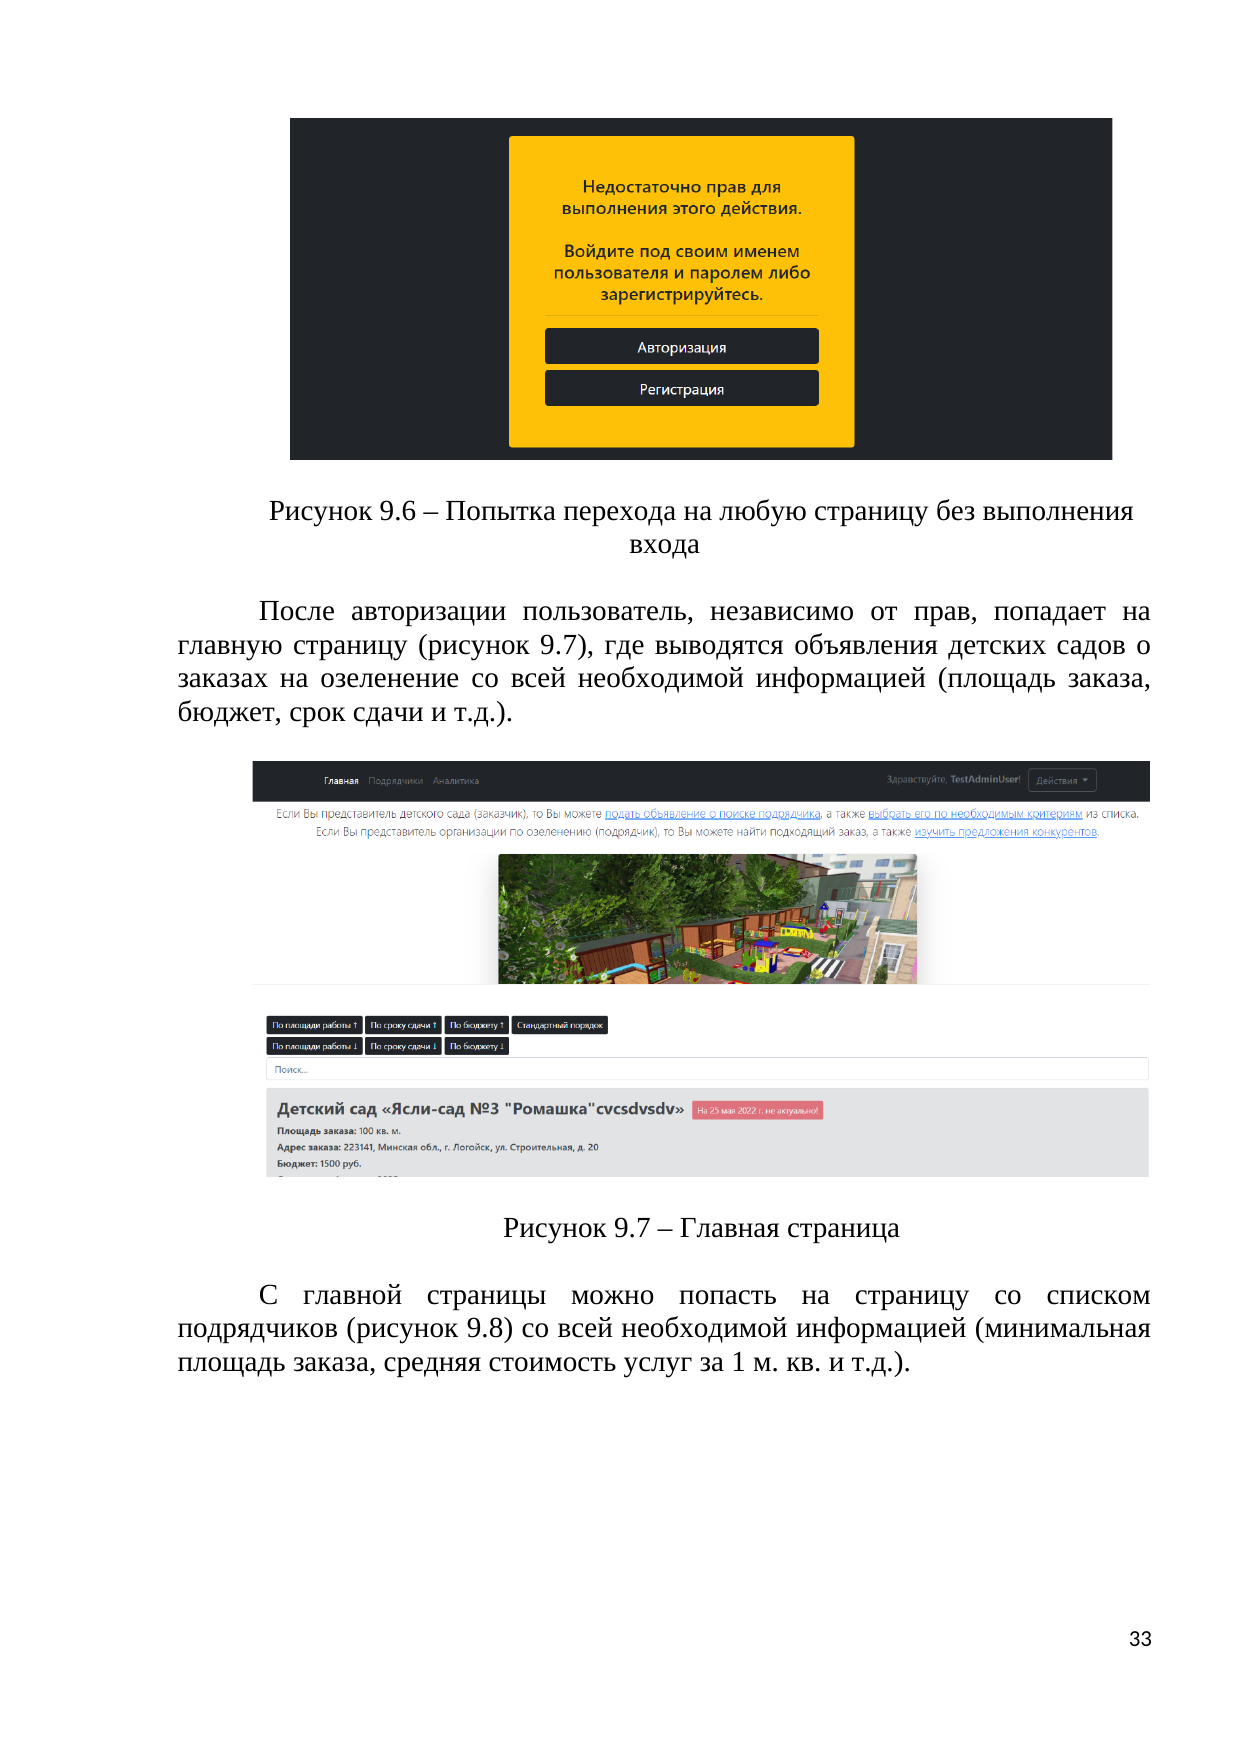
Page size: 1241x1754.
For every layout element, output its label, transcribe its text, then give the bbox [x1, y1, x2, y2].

picture [290, 118, 1113, 460]
text Рисунок 9.6 – Попытка перехода на любую страницу без выполнения входа [177, 493, 1152, 560]
picture [252, 761, 1150, 1177]
text После авторизации пользователь, независимо от прав, попадает на главную страницу (рисунок 9.7), где выводятся объявления детских садов о заказах на озеленение со всей необходимой информацией (площадь заказа, бюджет, срок сдачи и т.д.). [177, 593, 1152, 728]
text С главной страницы можно попасть на страницу со списком подрядчиков (рисунок 9.8) со всей необходимой информацией (минимальная площадь заказа, средняя стоимость услуг за 1 м. кв. и т.д.). [177, 1277, 1152, 1377]
text Рисунок 9.7 – Главная страница [177, 1210, 1152, 1243]
